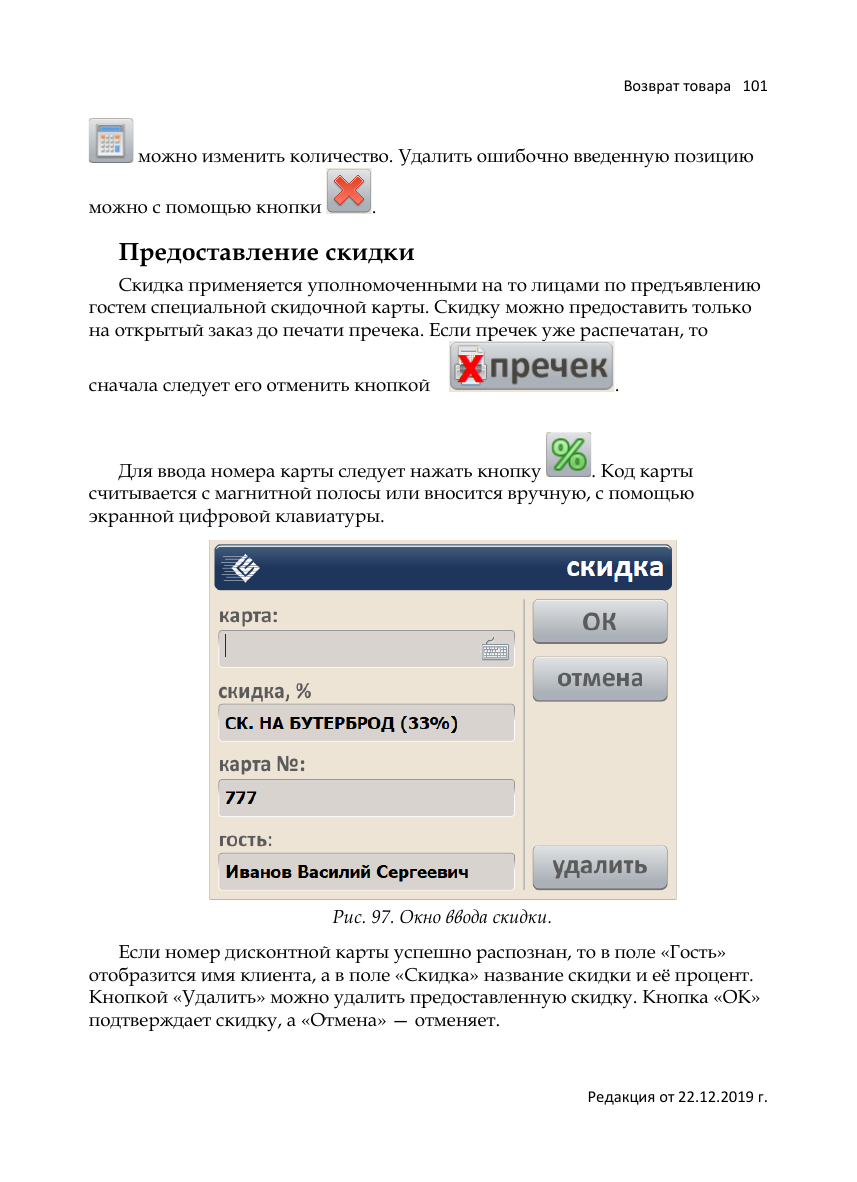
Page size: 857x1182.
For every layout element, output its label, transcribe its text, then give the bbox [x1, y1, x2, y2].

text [89, 118, 768, 219]
picture [448, 341, 615, 392]
text Для ввода номера карты следует нажать кнопку . Код карты считывается с магнитной полосы или вносится вручную, с помощью экранной цифровой клавиатуры. [89, 432, 768, 527]
picture [546, 432, 592, 477]
text Если номер дисконтной карты успешно распознан, то в поле «Гость» отобразится имя клиента, а в поле «Скидка» название скидки и её процент. Кнопкой «Удалить» можно удалить предоставленную скидку. Кнопка «ОК» подтверждает скидку, а «Отмена» — отменяет. [89, 941, 768, 1031]
text Скидка применяется уполномоченными на то лицами по предъявлению гостем специальной скидочной карты. Скидку можно предоставить только на открытый заказ до печати пречека. Если пречек уже распечатан, то сначала следует его отменить кнопкой . [89, 274, 768, 397]
text Рис. 97. Окно ввода скидки. [89, 906, 768, 928]
picture [88, 118, 134, 163]
subtitle Предоставление скидки [89, 237, 768, 268]
picture [326, 168, 372, 214]
picture [209, 540, 677, 900]
